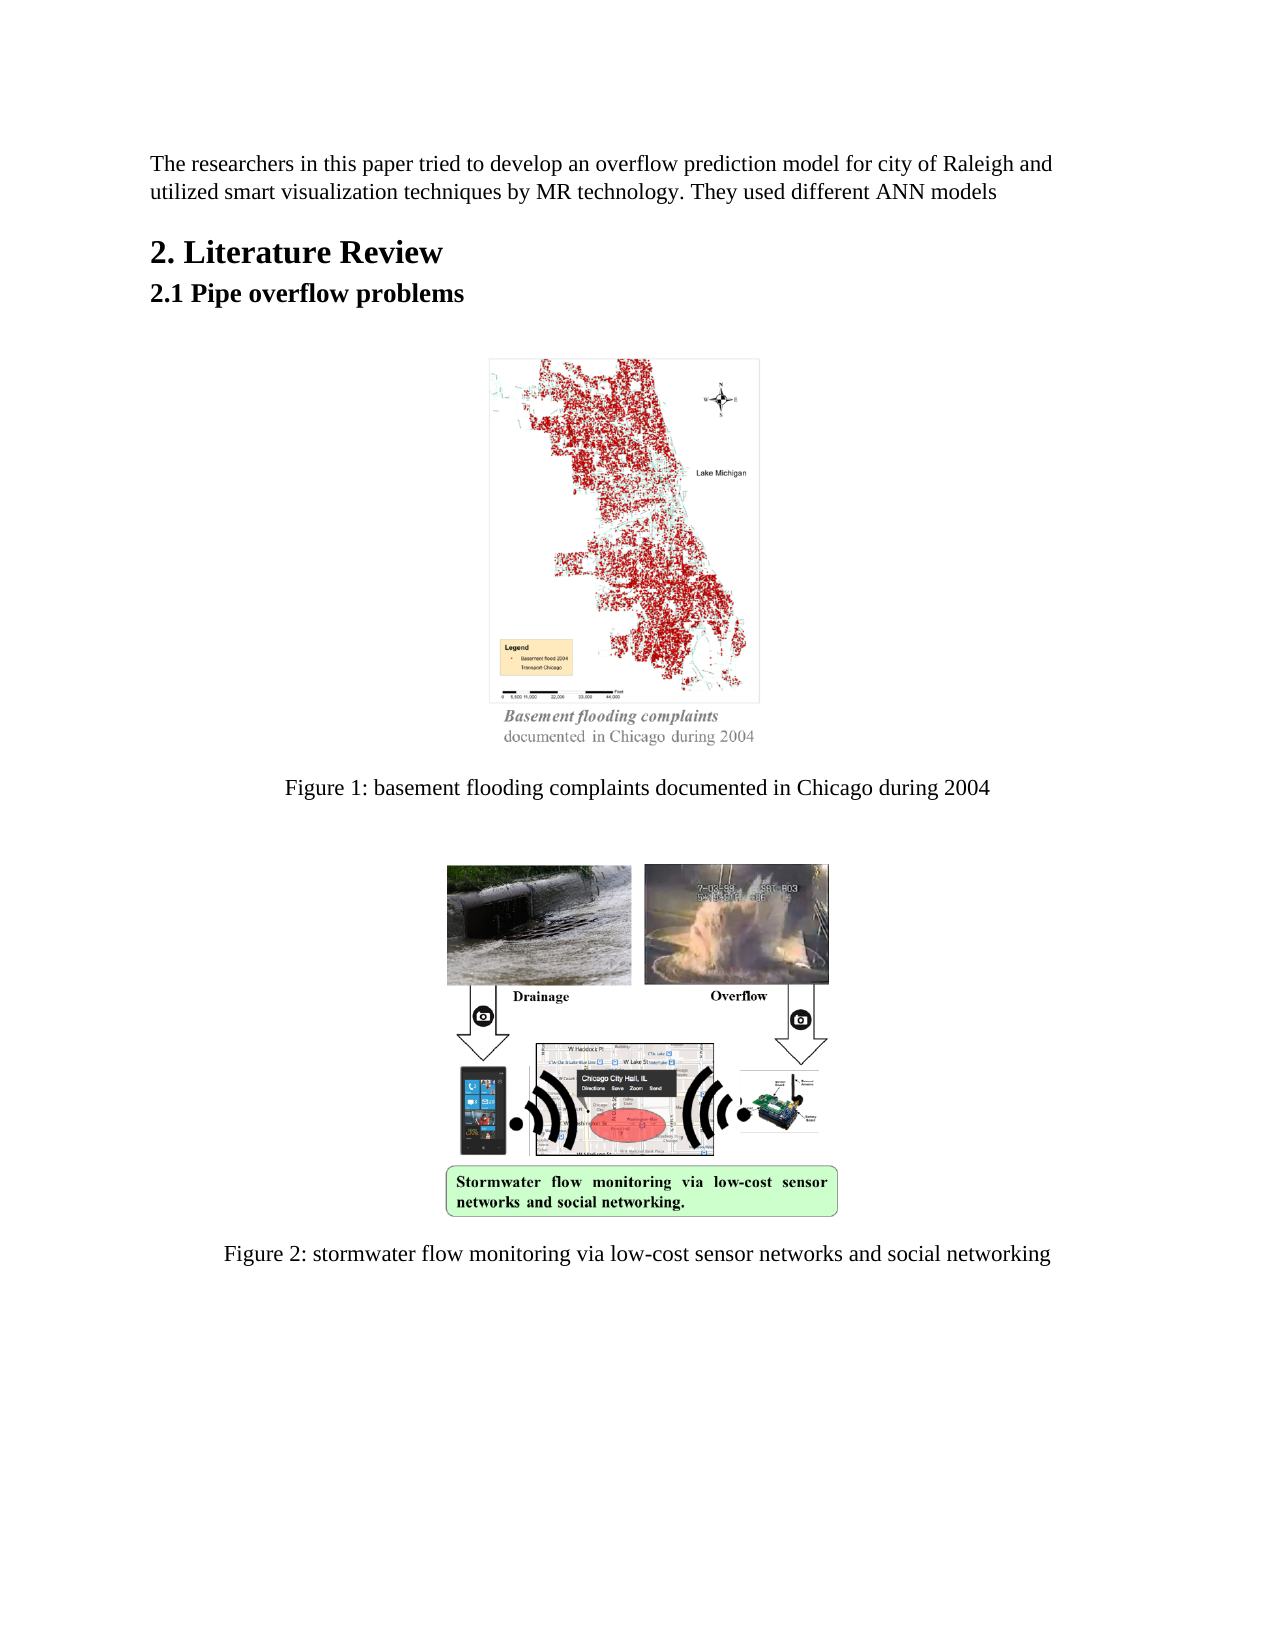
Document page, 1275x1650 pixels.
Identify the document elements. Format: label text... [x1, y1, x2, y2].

subtitle 2.1 Pipe overflow problems [150, 277, 1125, 308]
text Figure 1: basement flooding complaints documented in Chicago during 2004 [150, 774, 1125, 801]
subtitle 2. Literature Review [150, 232, 1125, 270]
picture [437, 864, 838, 1221]
text The researchers in this paper tried to develop an overflow prediction model for city of Raleigh and utilized smart visualization techniques by MR technology. They used different ANN models [150, 150, 1125, 205]
picture [485, 356, 790, 756]
text Figure 2: stormwater flow monitoring via low-cost sensor networks and social networking [150, 1239, 1125, 1266]
